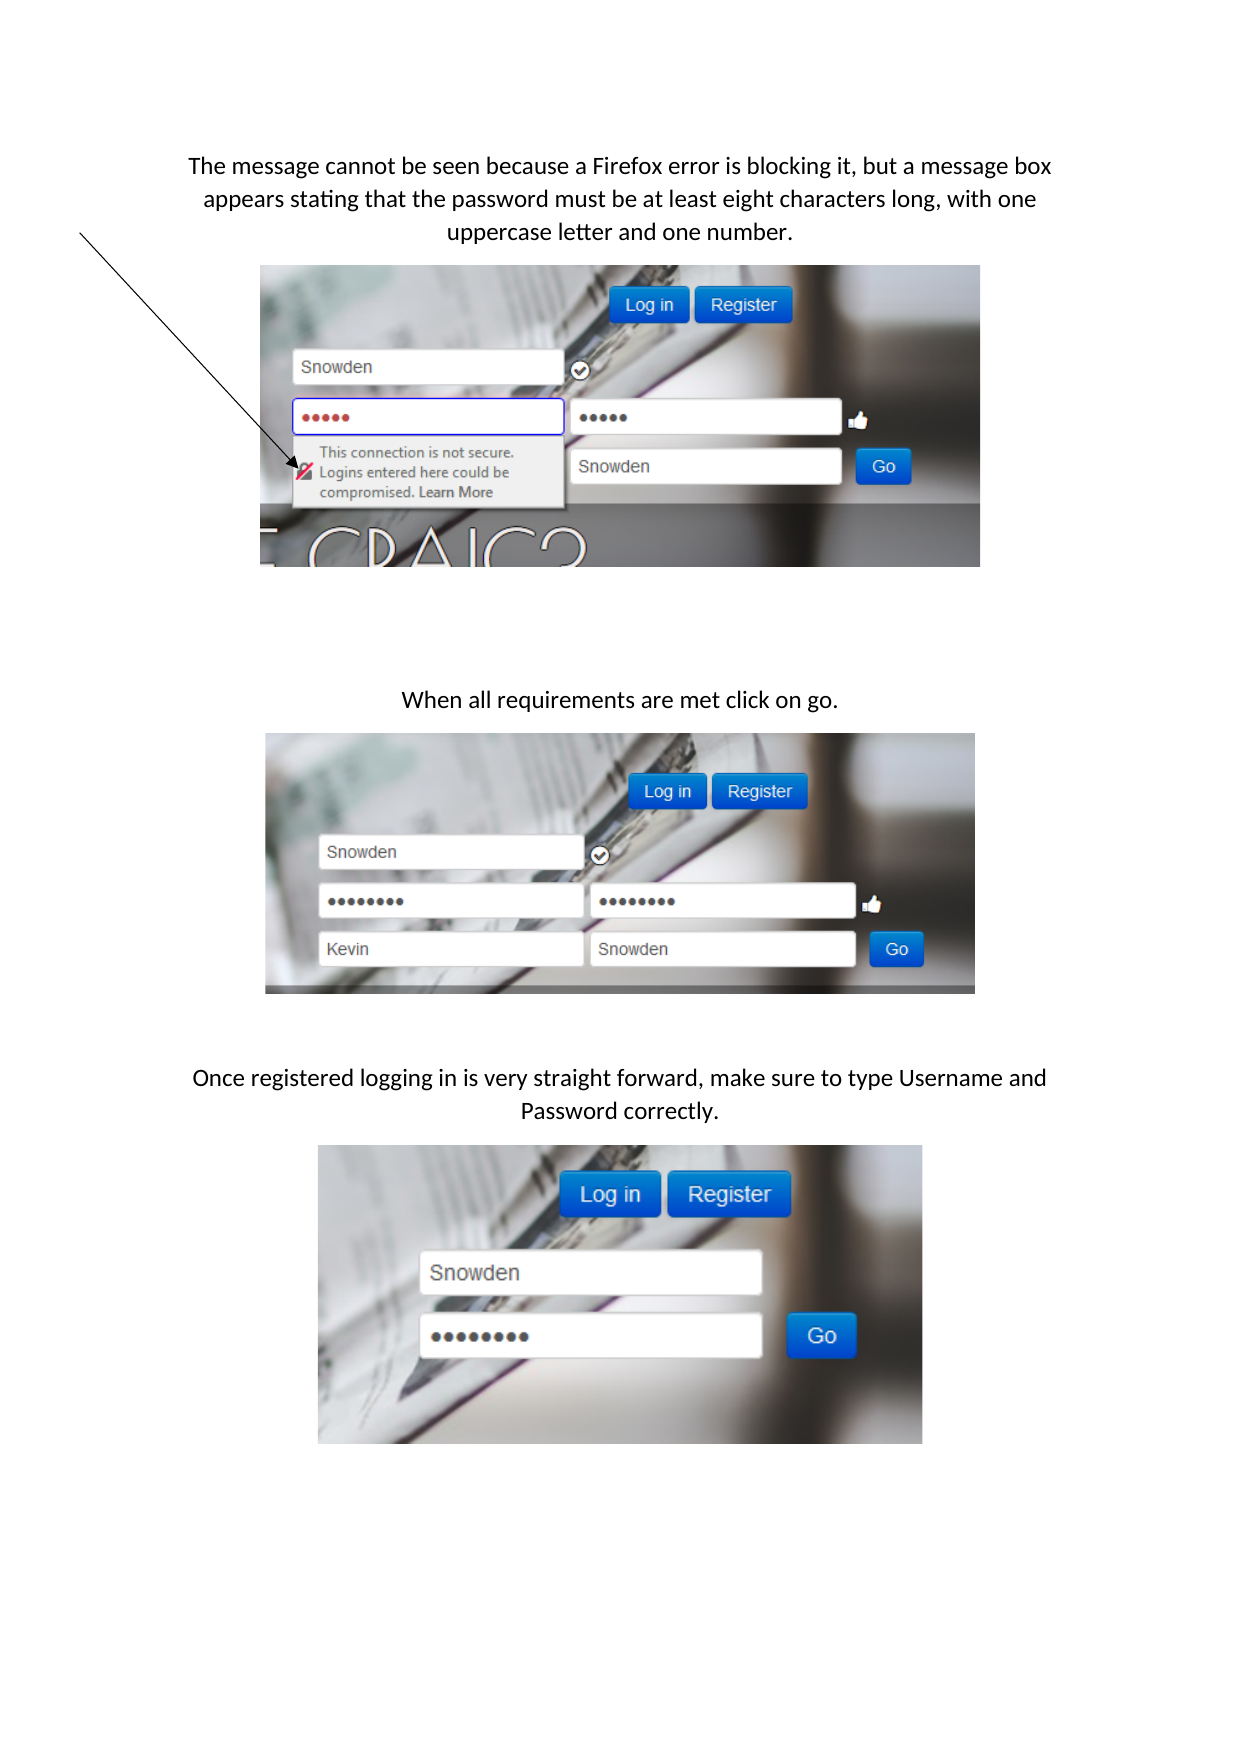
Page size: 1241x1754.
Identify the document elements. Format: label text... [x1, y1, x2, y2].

picture [260, 265, 981, 567]
text When all requirements are met click on go. [150, 684, 1090, 715]
text Once registered logging in is very straight forward, make sure to type Username and Password correctly. [150, 1062, 1090, 1126]
picture [317, 1145, 923, 1444]
picture [265, 733, 975, 994]
text The message cannot be seen because a Firefox error is blocking it, but a message box appears stating that the password must be at least eight characters long, with one uppercase letter and one number. [150, 150, 1090, 246]
